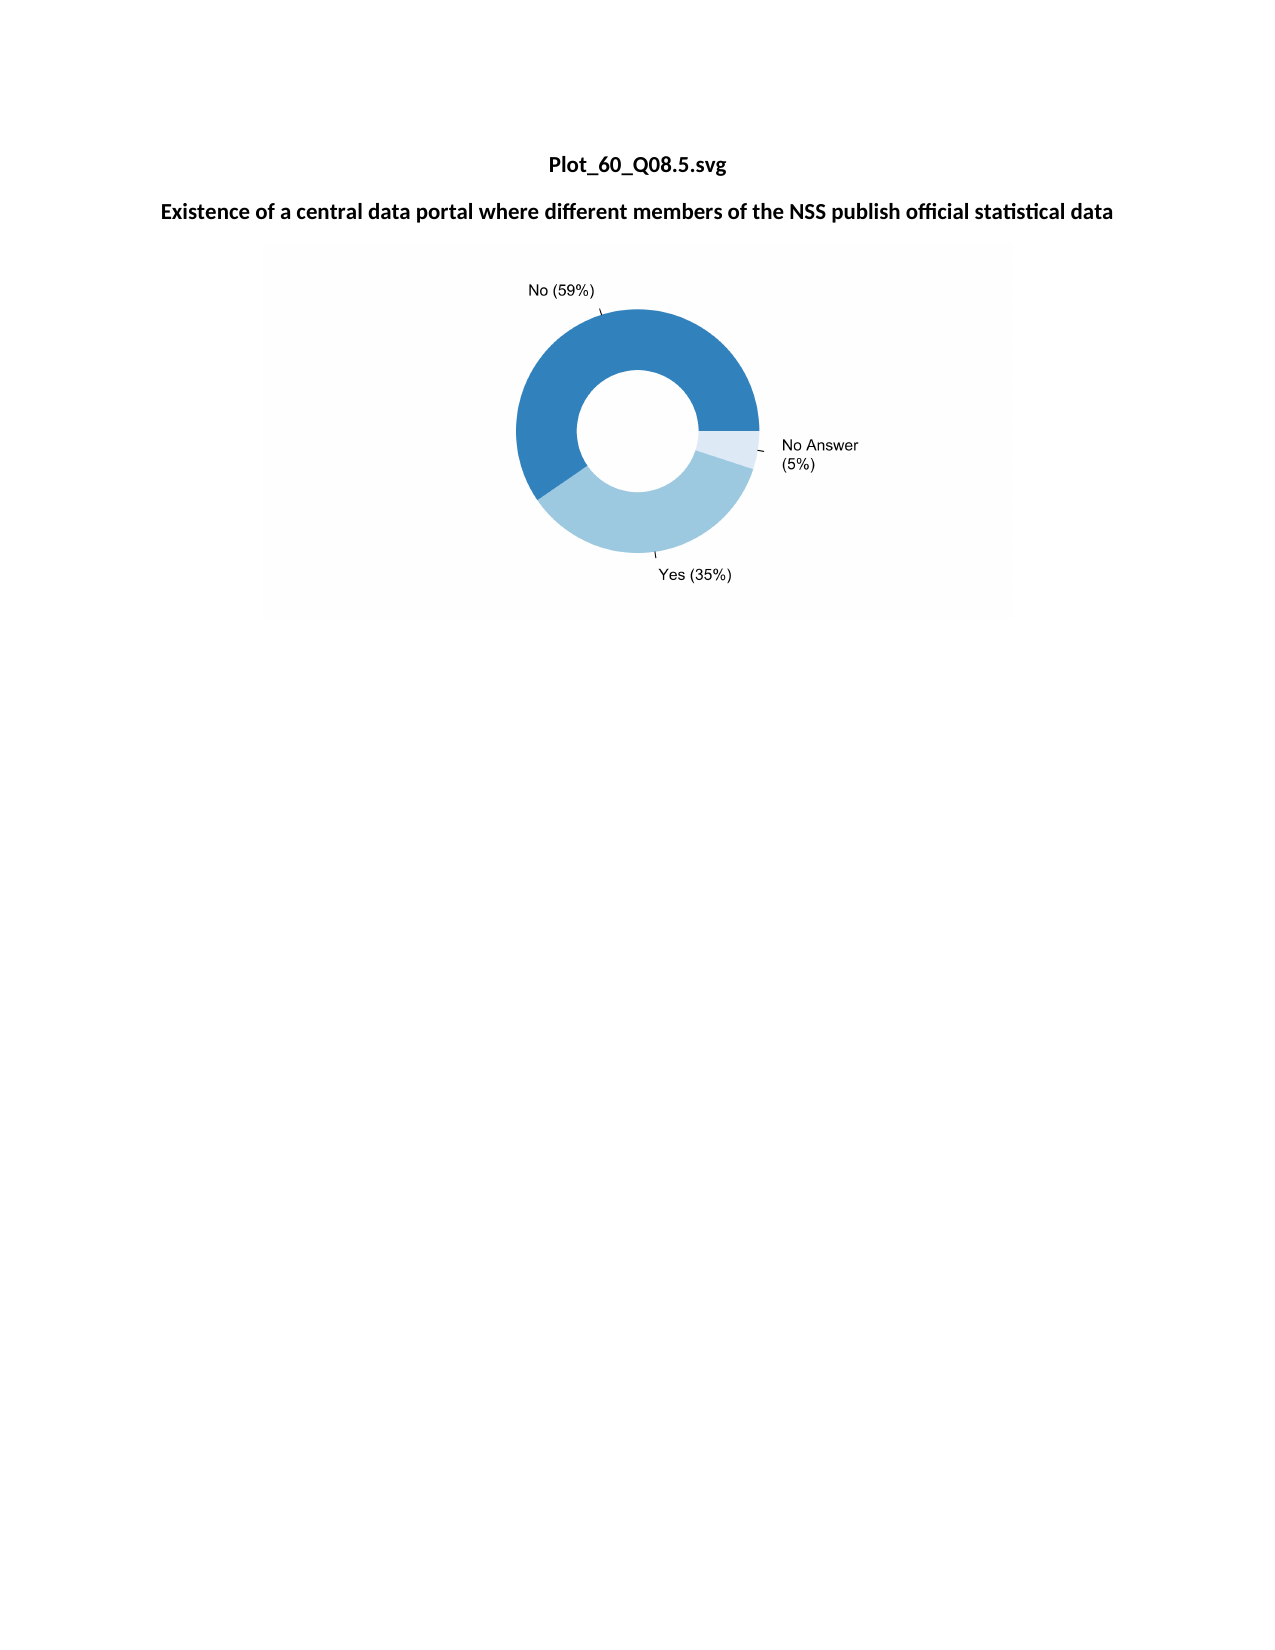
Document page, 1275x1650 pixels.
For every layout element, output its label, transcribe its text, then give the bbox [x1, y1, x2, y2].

picture [262, 243, 1013, 619]
text Plot_60_Q08.5.svg [150, 150, 1125, 178]
text Existence of a central data portal where different members of the NSS publish official statistical data [150, 197, 1125, 225]
